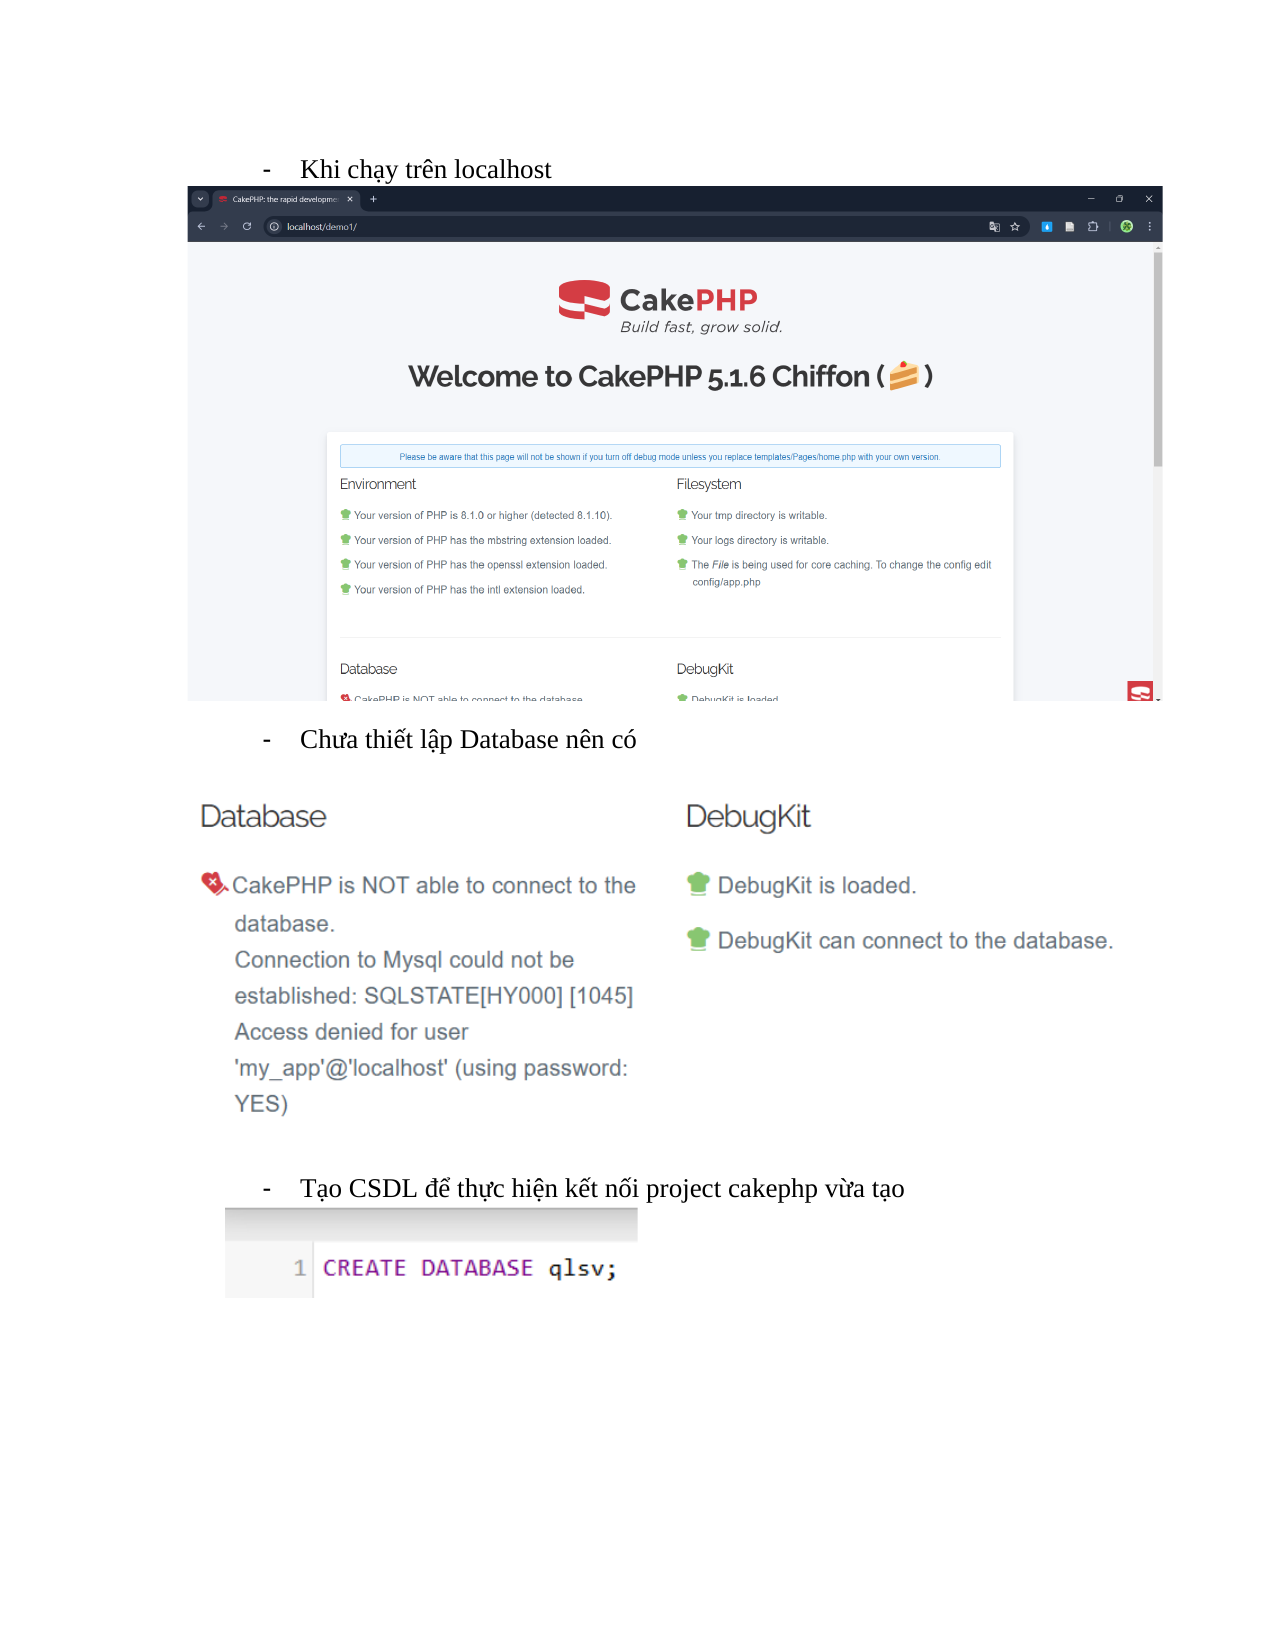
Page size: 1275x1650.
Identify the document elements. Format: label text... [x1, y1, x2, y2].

list Chưa thiết lập Database nên có [262, 720, 1125, 756]
picture [225, 1205, 638, 1298]
picture [187, 186, 1163, 701]
list Khi chạy trên localhost [262, 150, 1125, 186]
list Tạo CSDL để thực hiện kết nối project cakephp vừa tạo [262, 1168, 1125, 1205]
picture [187, 756, 1163, 1149]
